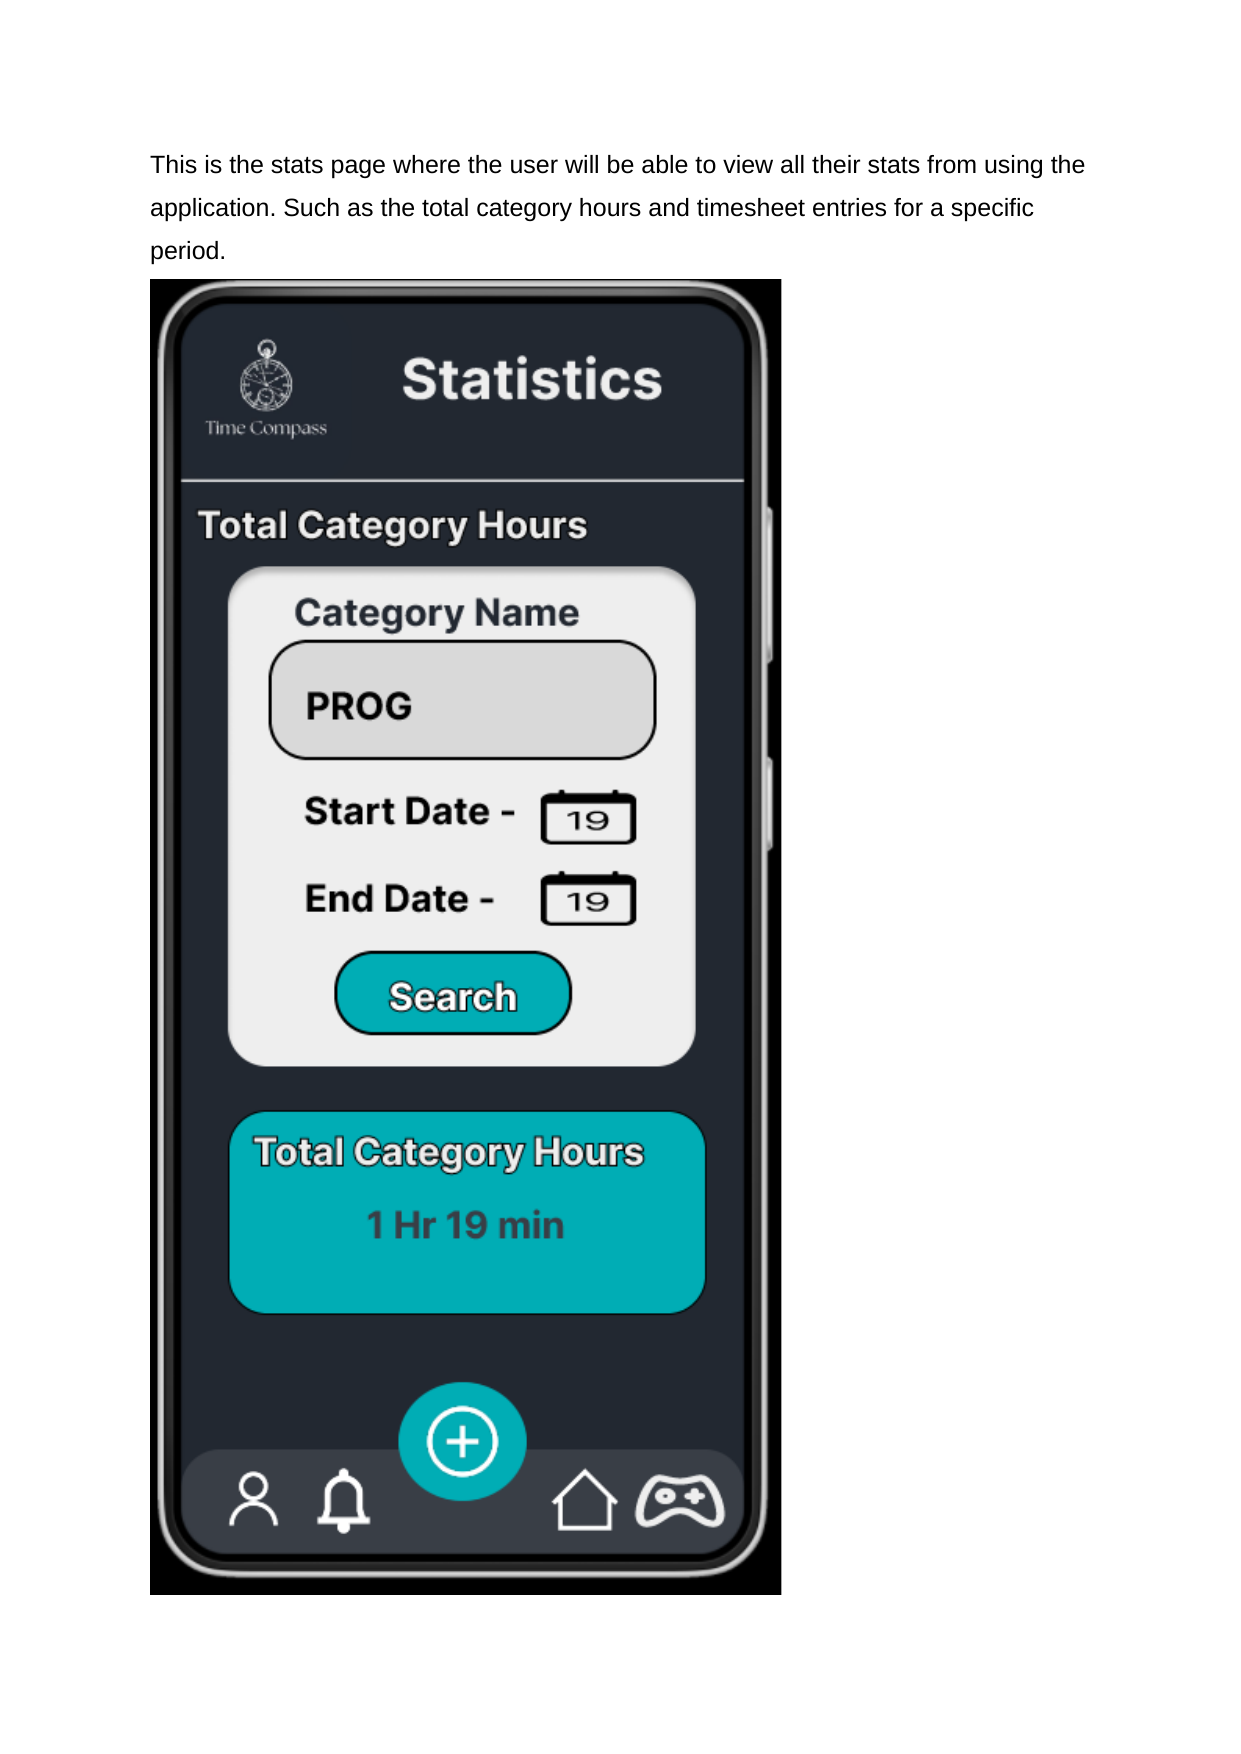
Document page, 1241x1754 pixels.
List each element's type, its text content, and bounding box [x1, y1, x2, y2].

picture [150, 279, 782, 1595]
text This is the stats page where the user will be able to view all their stats from using the application. Such as the total category hours and timesheet entries for a specific period. [150, 150, 1090, 265]
